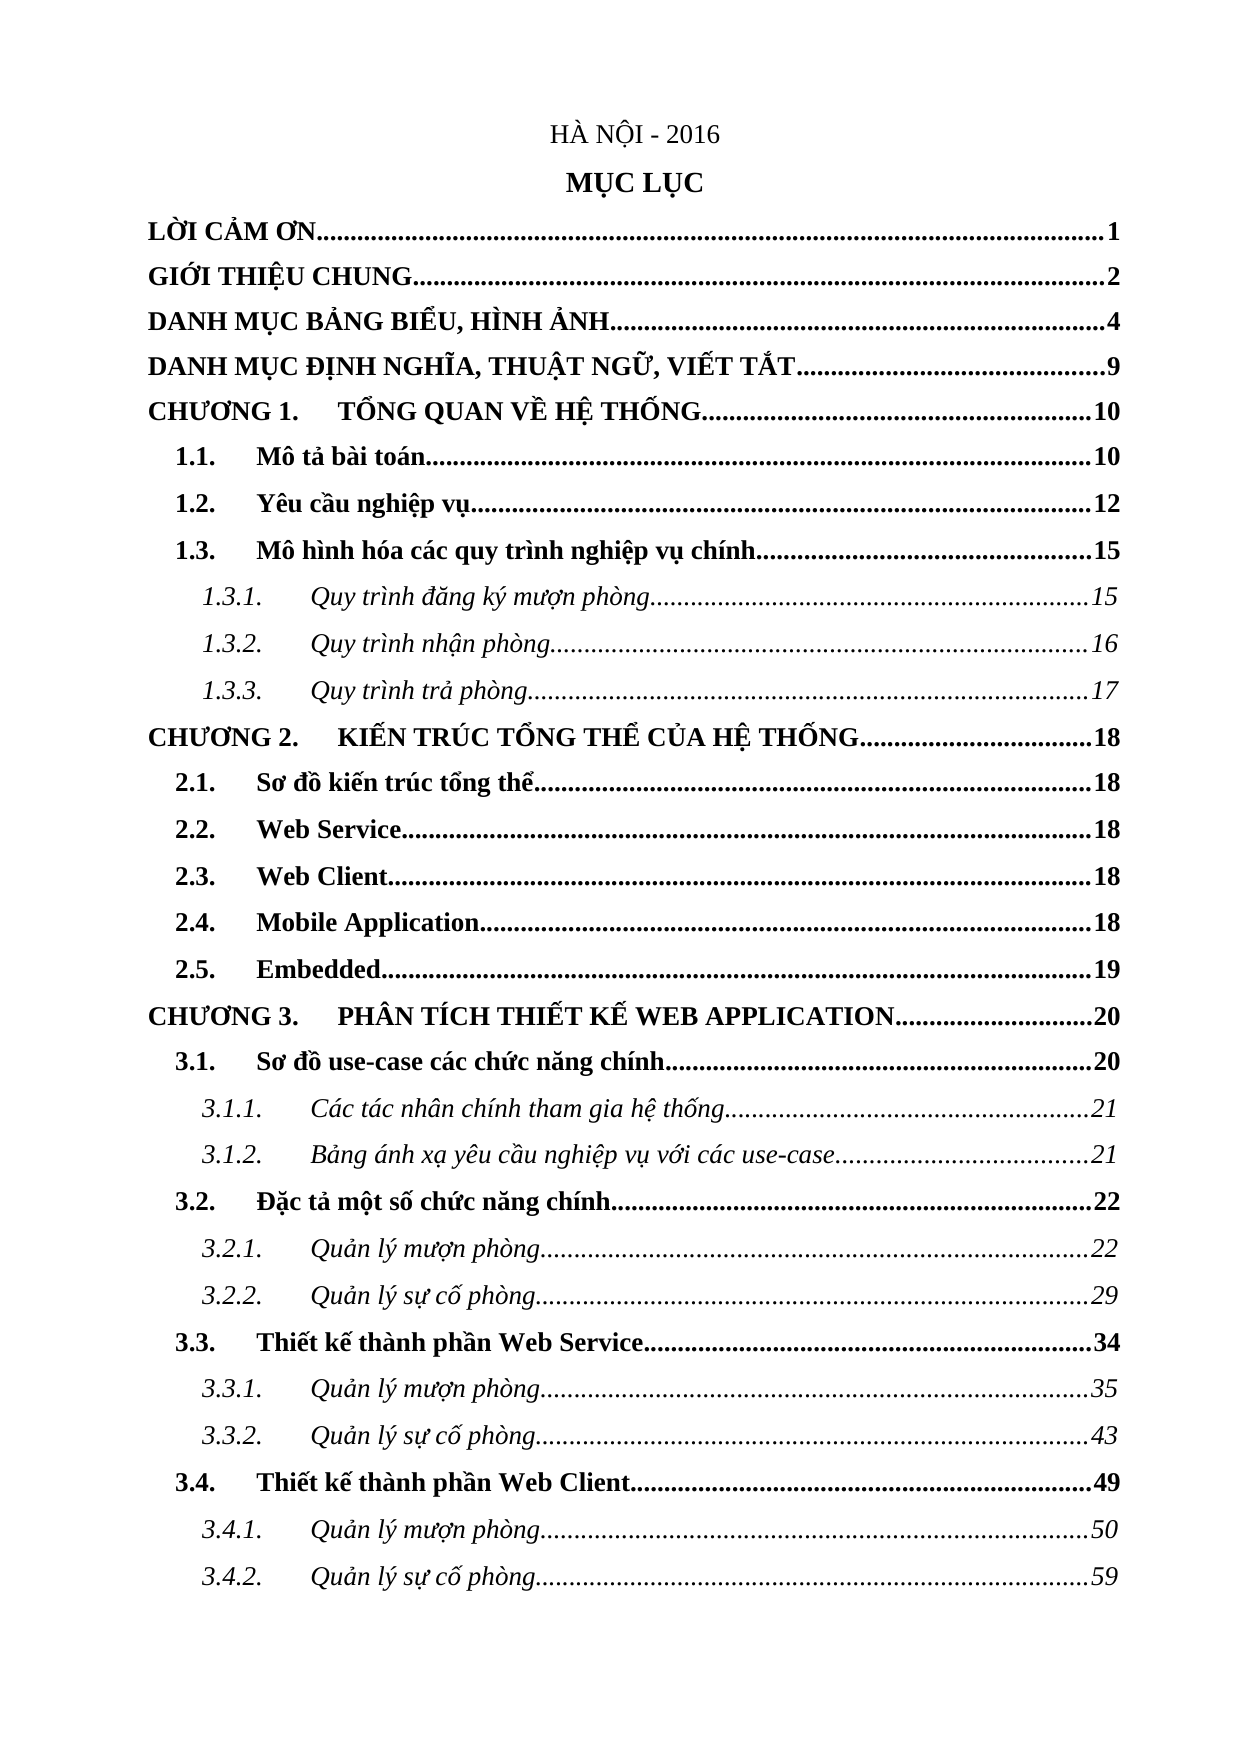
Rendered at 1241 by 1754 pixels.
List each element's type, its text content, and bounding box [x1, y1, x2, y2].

text 2.1. Sơ đồ kiến trúc tổng thể 18 [175, 766, 1122, 797]
text 3.2.1. Quản lý mượn phòng 22 [202, 1232, 1122, 1263]
text 3.4.2. Quản lý sự cố phòng 59 [202, 1559, 1122, 1591]
text 1.2. Yêu cầu nghiệp vụ 12 [175, 487, 1122, 518]
text DANH MỤC BẢNG BIỂU, HÌNH ẢNH 4 [148, 305, 1122, 336]
text Danh mục định nghĩa, thuật ngữ, viết tắt 9 [148, 350, 1122, 381]
text 1.3.3. Quy trình trả phòng 17 [202, 674, 1122, 705]
text 1.3. Mô hình hóa các quy trình nghiệp vụ chính 15 [175, 534, 1122, 565]
text Giới THIỆU CHUNG 2 [148, 260, 1122, 291]
text 1.3.2. Quy trình nhận phòng 16 [202, 627, 1122, 658]
text 1.1. Mô tả bài toán 10 [175, 440, 1122, 471]
text 3.4. Thiết kế thành phần Web Client 49 [175, 1466, 1122, 1497]
text 3.2.2. Quản lý sự cố phòng 29 [202, 1279, 1122, 1310]
text CHƯƠNG 1. Tổng quan về hệ thống 10 [148, 395, 1122, 426]
text CHƯƠNG 2. Kiến trúc tổng thể của hệ thống 18 [148, 721, 1122, 752]
text 3.3.1. Quản lý mượn phòng 35 [202, 1372, 1122, 1404]
text 2.3. Web Client 18 [175, 859, 1122, 891]
text 3.3.2. Quản lý sự cố phòng 43 [202, 1419, 1122, 1450]
text 2.4. Mobile Application 18 [175, 906, 1122, 937]
text LỜI CẢM ƠN 1 [148, 214, 1122, 246]
text 1.3.1. Quy trình đăng ký mượn phòng 15 [202, 581, 1122, 612]
text 3.1.1. Các tác nhân chính tham gia hệ thống 21 [202, 1092, 1122, 1123]
text 3.4.1. Quản lý mượn phòng 50 [202, 1513, 1122, 1544]
text 3.1.2. Bảng ánh xạ yêu cầu nghiệp vụ với các use-case 21 [202, 1139, 1122, 1170]
text 3.1. Sơ đồ use-case các chức năng chính 20 [175, 1045, 1122, 1076]
text 2.5. Embedded 19 [175, 953, 1122, 984]
text HÀ NỘI - 2016 [148, 118, 1122, 149]
text CHƯƠNG 3. Phân tích thiết kế Web Application 20 [148, 1000, 1122, 1031]
text MỤC LỤC [148, 165, 1122, 198]
text 3.2. Đặc tả một số chức năng chính 22 [175, 1185, 1122, 1217]
text 3.3. Thiết kế thành phần Web Service 34 [175, 1326, 1122, 1357]
text 2.2. Web Service 18 [175, 813, 1122, 844]
